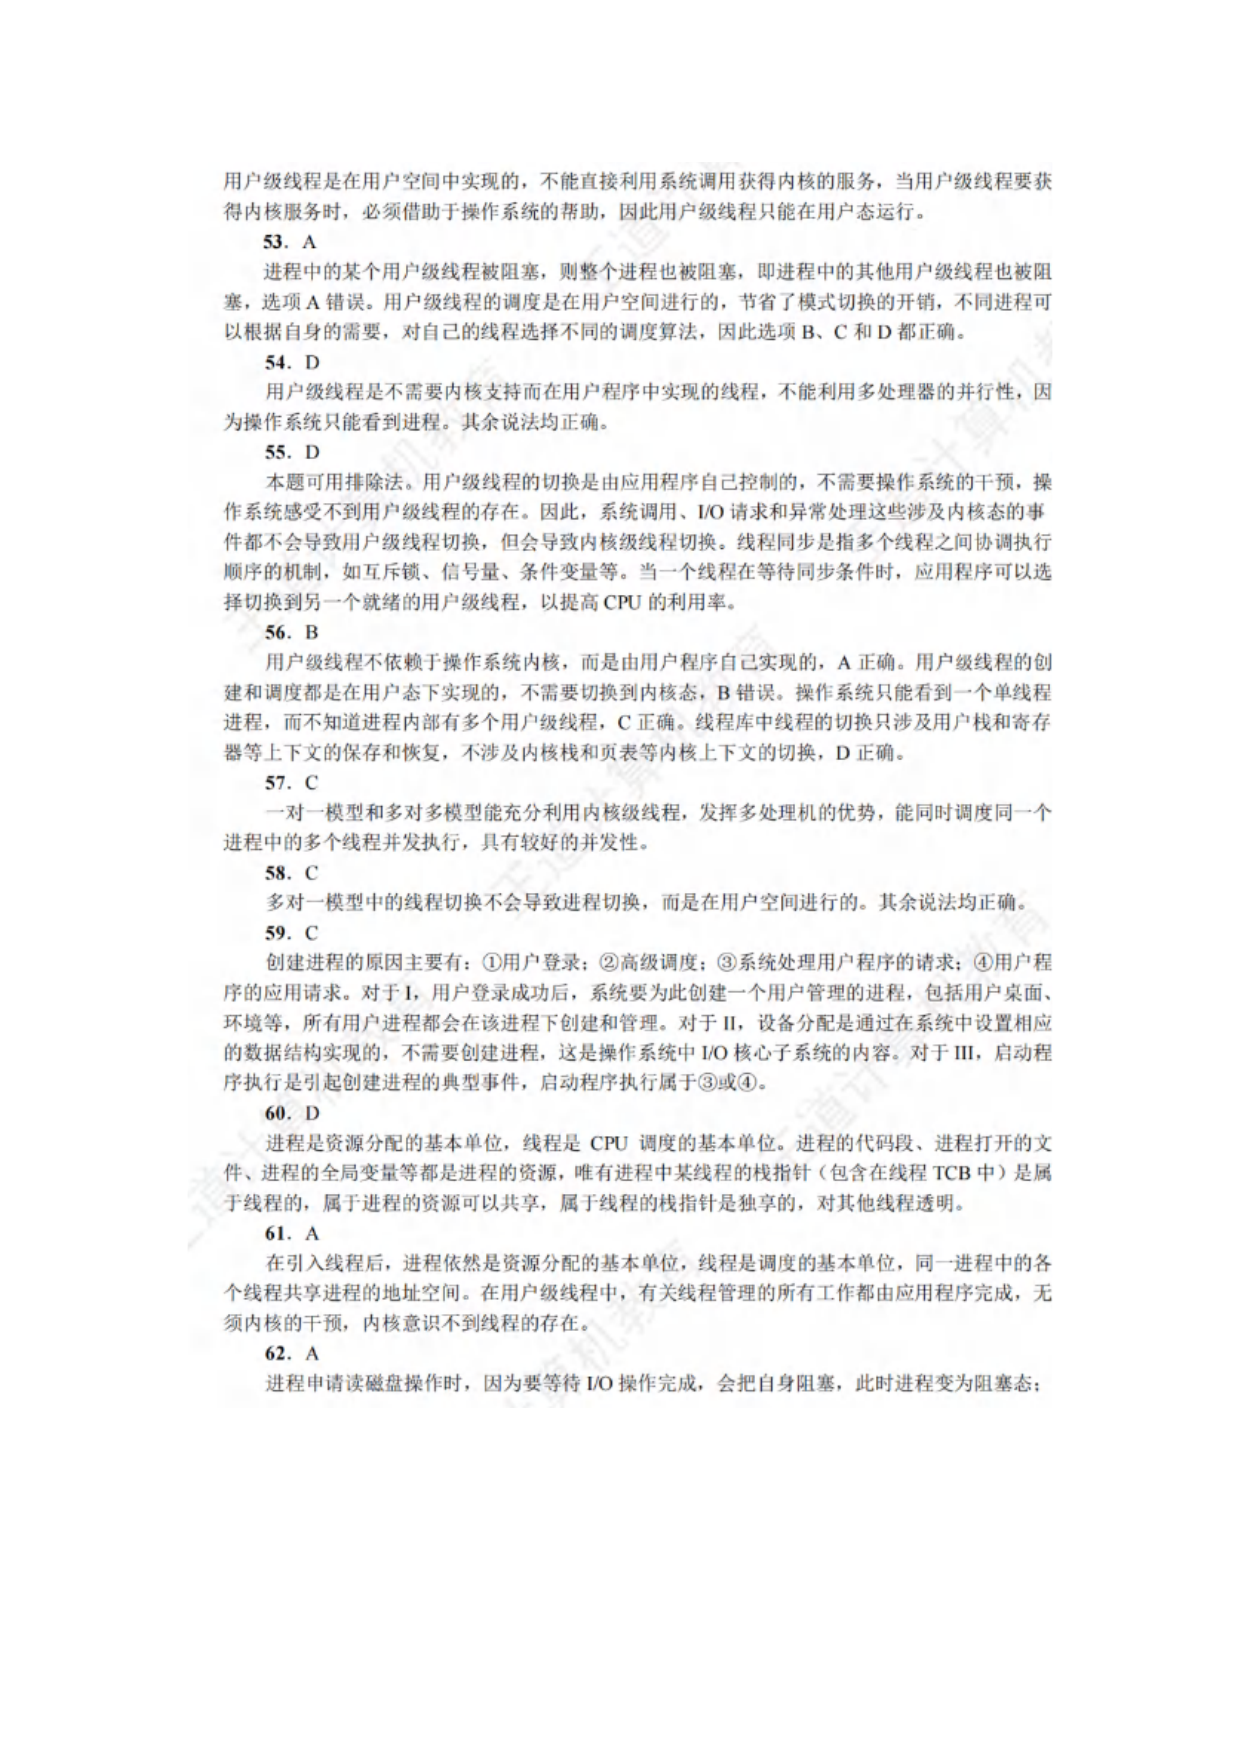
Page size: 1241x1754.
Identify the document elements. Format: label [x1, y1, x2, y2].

picture [187, 162, 1053, 1408]
